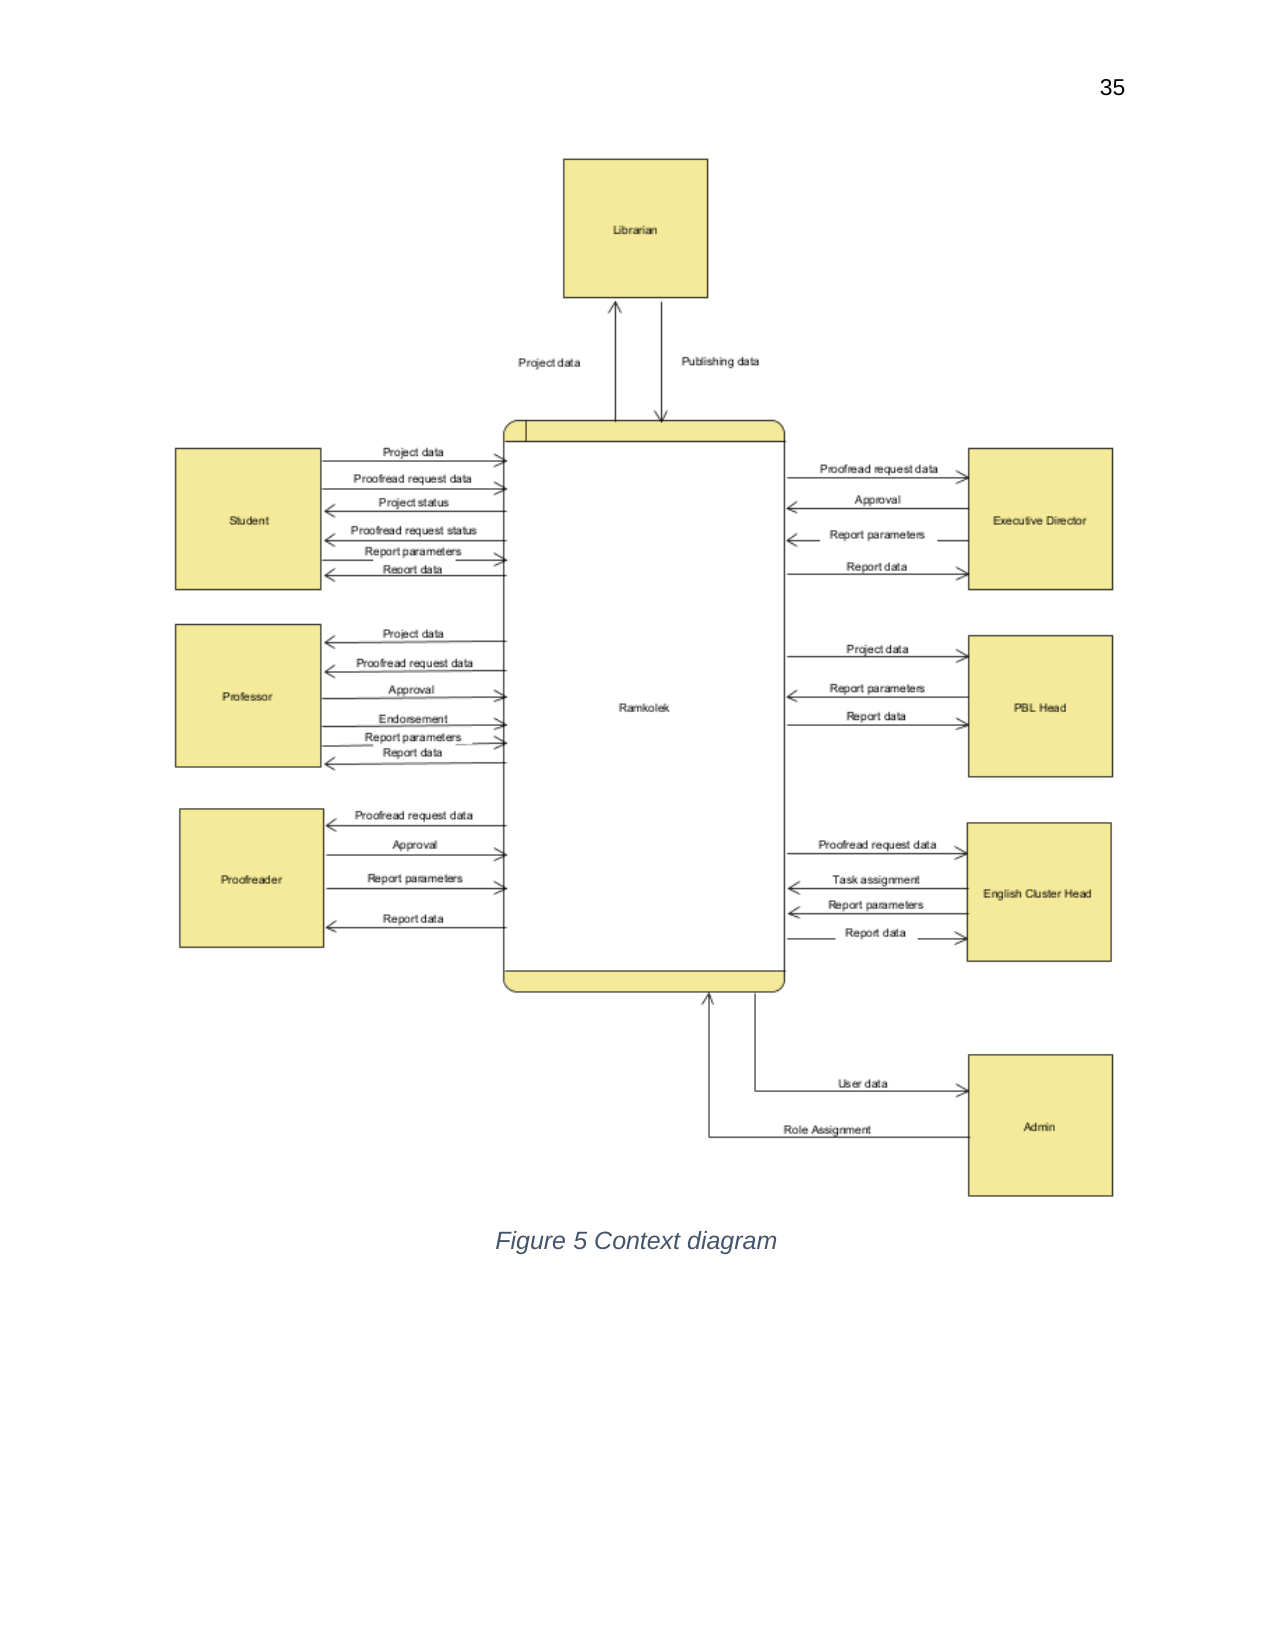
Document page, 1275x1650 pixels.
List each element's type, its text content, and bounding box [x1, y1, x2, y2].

picture [150, 150, 1125, 1208]
text Figure 5 Context diagram [150, 1226, 1125, 1255]
